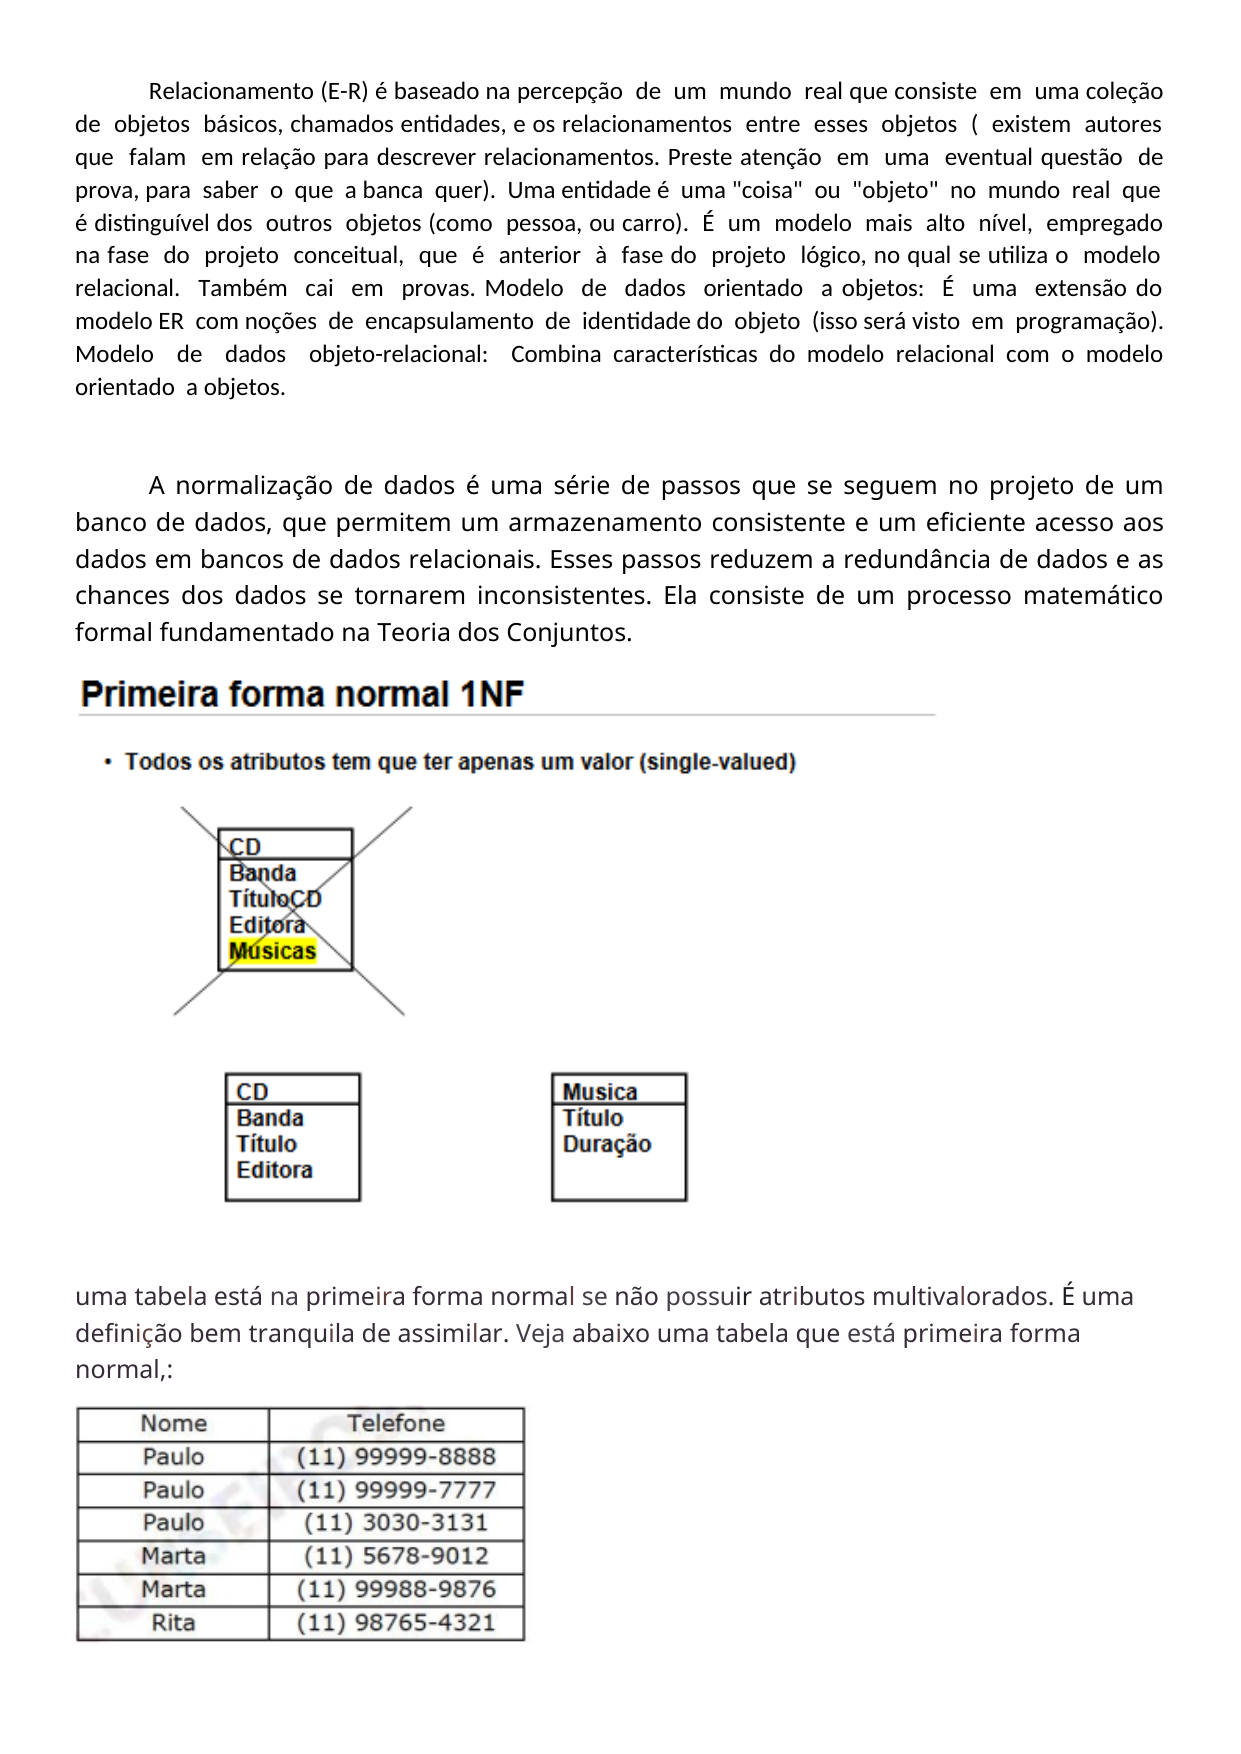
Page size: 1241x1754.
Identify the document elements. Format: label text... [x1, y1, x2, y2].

picture [75, 1405, 532, 1643]
text uma tabela está na primeira forma normal se não possuir atributos multivalorados. É uma definição bem tranquila de assimilar. Veja abaixo uma tabela que está primeira forma normal,: [75, 1278, 1165, 1386]
text Relacionamento (E-R) é baseado na percepção de um mundo real que consiste em uma coleção de objetos básicos, chamados entidades, e os relacionamentos entre esses objetos ( existem autores que falam em relação para descrever relacionamentos. Preste atenção em uma eventual questão de prova, para saber o que a banca quer). Uma entidade é uma "coisa" ou "objeto" no mundo real que é distinguível dos outros objetos (como pessoa, ou carro). É um modelo mais alto nível, empregado na fase do projeto conceitual, que é anterior à fase do projeto lógico, no qual se utiliza o modelo relacional. Também cai em provas. Modelo de dados orientado a objetos: É uma extensão do modelo ER com noções de encapsulamento de identidade do objeto (isso será visto em programação). Modelo de dados objeto-relacional: Combina características do modelo relacional com o modelo orientado a objetos. [75, 75, 1165, 402]
picture [75, 668, 954, 1260]
text A normalização de dados é uma série de passos que se seguem no projeto de um banco de dados, que permitem um armazenamento consistente e um eficiente acesso aos dados em bancos de dados relacionais. Esses passos reduzem a redundância de dados e as chances dos dados se tornarem inconsistentes. Ela consiste de um processo matemático formal fundamentado na Teoria dos Conjuntos. [75, 468, 1165, 649]
